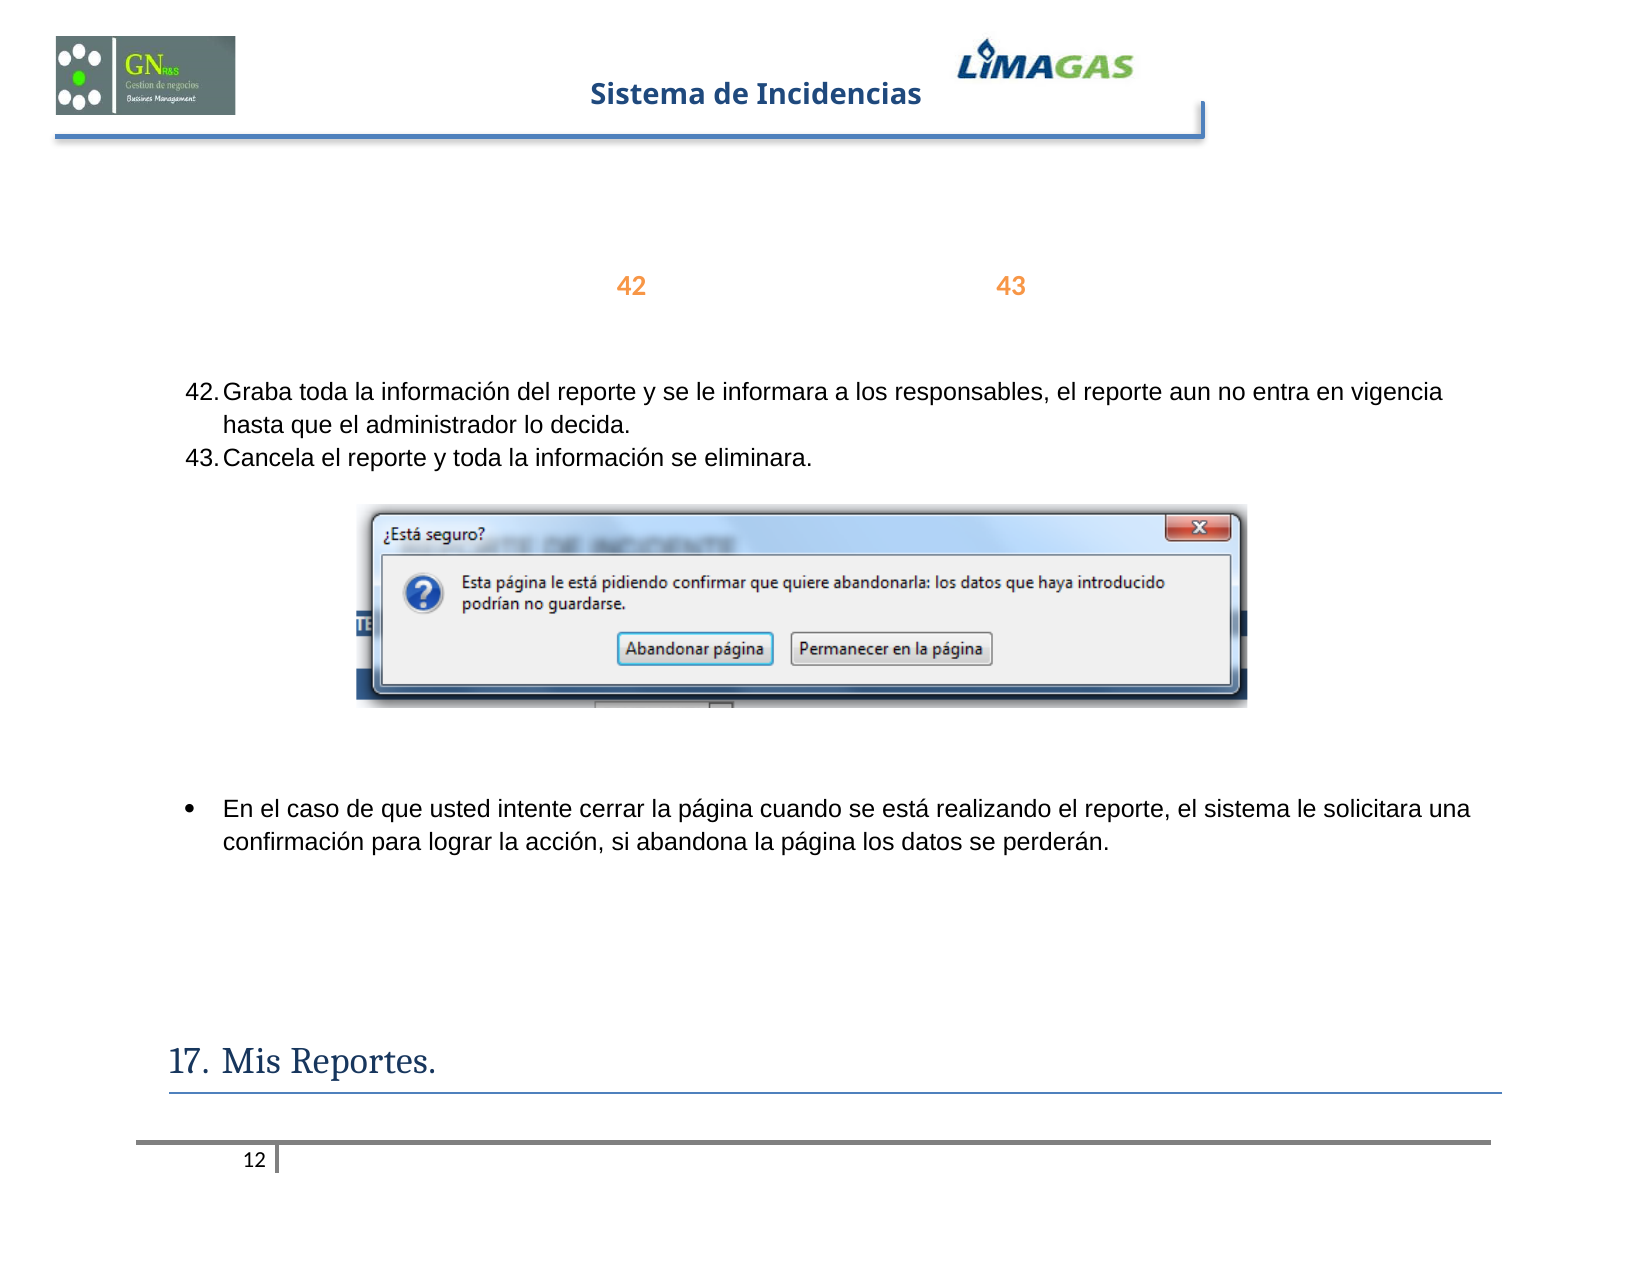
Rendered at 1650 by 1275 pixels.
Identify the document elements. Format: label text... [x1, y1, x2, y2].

picture [937, 7, 1153, 115]
picture [356, 504, 1248, 708]
picture [55, 36, 236, 115]
list Graba toda la información del reporte y se le informara a los responsables, el reporte aun no entra en vigencia hasta que el administrador lo decida. [185, 377, 1502, 439]
list Cancela el reporte y toda la información se eliminara. [185, 443, 1502, 472]
list En el caso de que usted intente cerrar la página cuando se está realizando el reporte, el sistema le solicitara una confirmación para lograr la acción, si abandona la página los datos se perderán. [185, 794, 1502, 856]
title Mis Reportes. [169, 1040, 1502, 1092]
